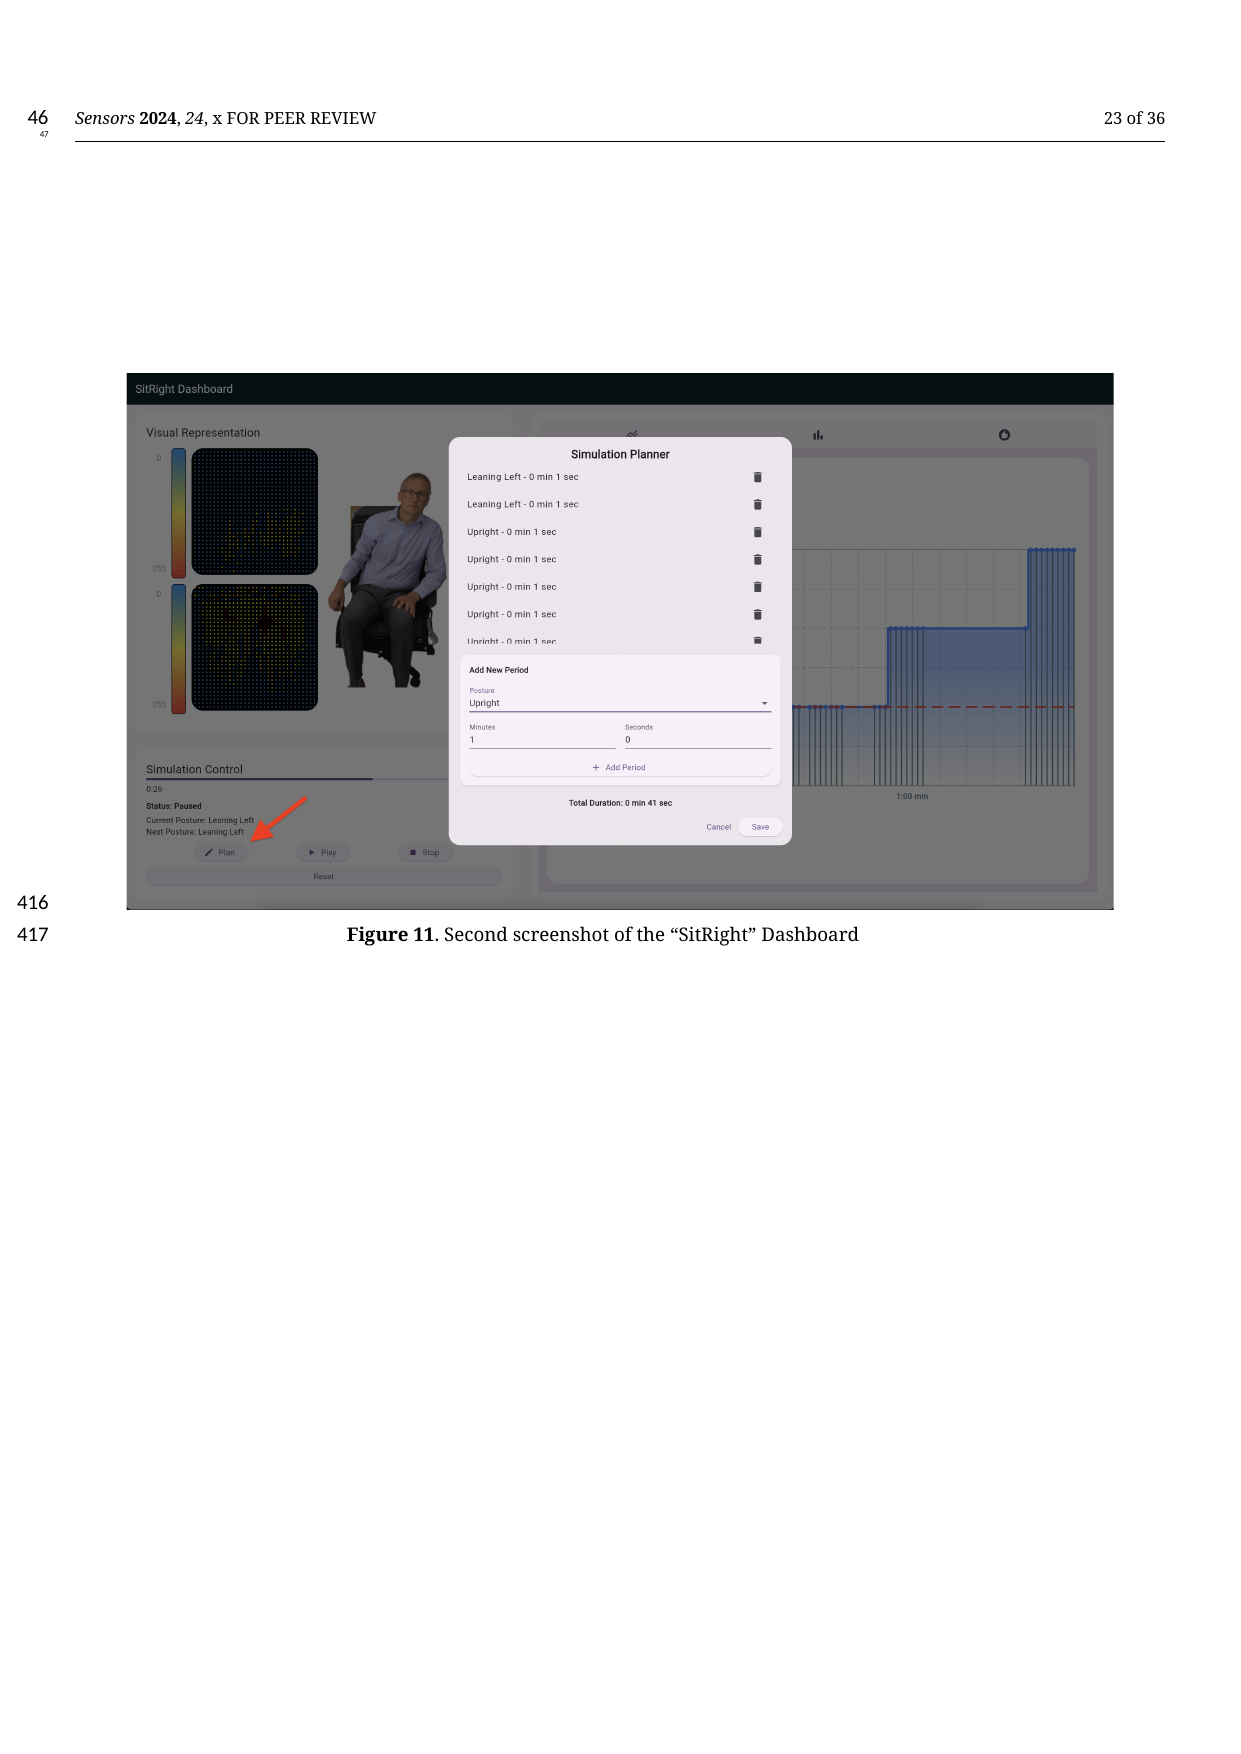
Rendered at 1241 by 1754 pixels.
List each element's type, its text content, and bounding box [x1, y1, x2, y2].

text Figure 11. Second screenshot of the “SitRight” Dashboard [347, 922, 1165, 946]
picture [126, 373, 1114, 910]
